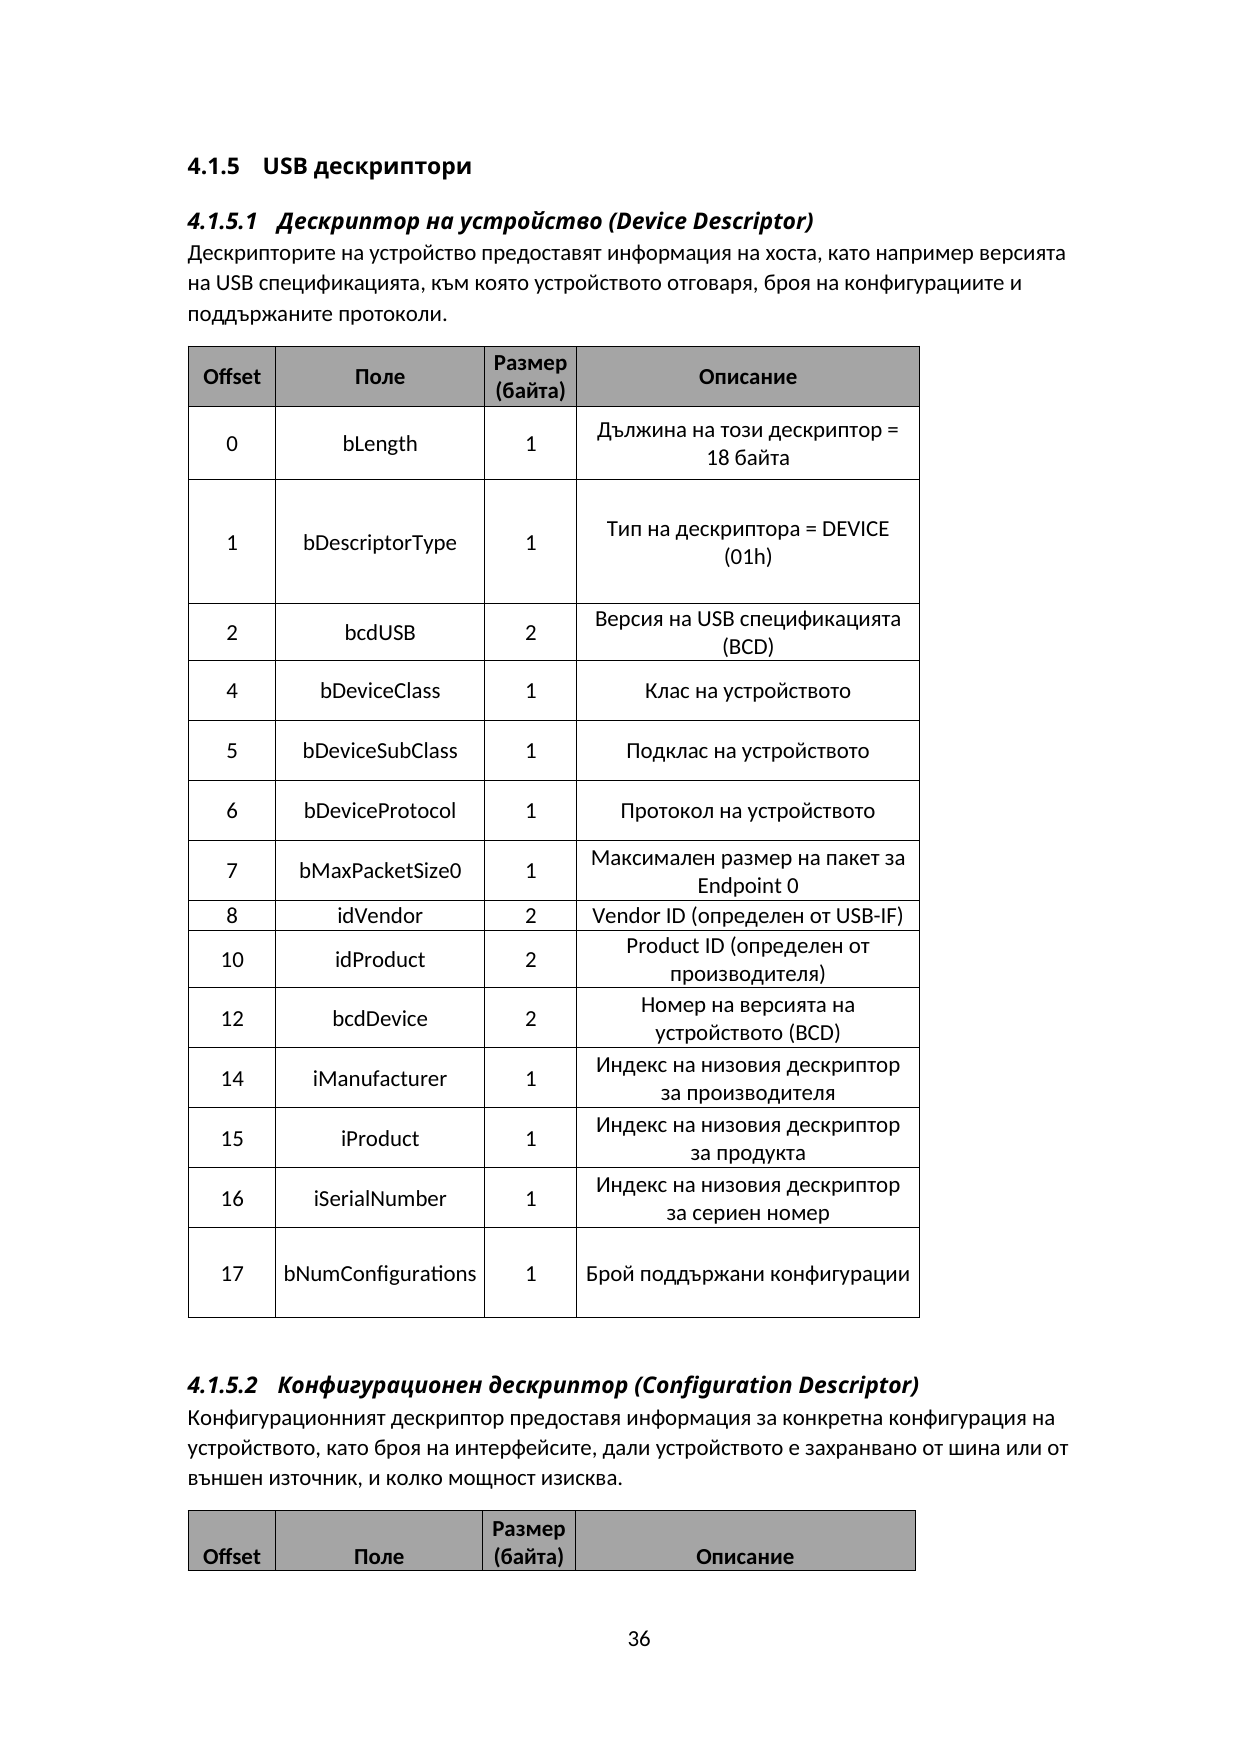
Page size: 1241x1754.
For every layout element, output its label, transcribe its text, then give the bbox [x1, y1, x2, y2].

table_cell 1 [485, 1228, 576, 1317]
table_cell 2 [485, 931, 576, 987]
table_cell 14 [189, 1048, 275, 1107]
subtitle Дескриптор на устройство (Device Descriptor) [187, 204, 1090, 236]
table_cell 10 [189, 931, 275, 987]
table_cell 2 [485, 901, 576, 930]
table_header Offset [189, 1511, 275, 1570]
table_cell bDeviceSubClass [276, 721, 484, 780]
table_cell 12 [189, 988, 275, 1047]
table_cell 1 [189, 480, 275, 603]
table_cell 1 [485, 1108, 576, 1167]
table_cell bcdUSB [276, 604, 484, 660]
table_cell bNumConfigurations [276, 1228, 484, 1317]
table_cell 5 [189, 721, 275, 780]
table_cell 2 [485, 604, 576, 660]
table_cell 1 [485, 721, 576, 780]
table_cell 15 [189, 1108, 275, 1167]
table_cell 4 [189, 661, 275, 720]
table_cell 1 [485, 841, 576, 900]
table_cell Подклас на устройството [577, 721, 919, 780]
table_cell 6 [189, 781, 275, 840]
text Конфигурационният дескриптор предоставя информация за конкретна конфигурация на устройството, като броя на интерфейсите, дали устройството е захранвано от шина или от външен източник, и колко мощност изисква. [187, 1403, 1090, 1492]
table_header Размер (байта) [485, 347, 576, 406]
table_cell iManufacturer [276, 1048, 484, 1107]
table_header Описание [577, 347, 919, 406]
table_cell idVendor [276, 901, 484, 930]
table_cell bDeviceProtocol [276, 781, 484, 840]
table_cell Клас на устройството [577, 661, 919, 720]
table_cell 1 [485, 407, 576, 479]
table_cell 1 [485, 781, 576, 840]
table_cell Протокол на устройството [577, 781, 919, 840]
table_header Offset [189, 347, 275, 406]
table_cell Индекс на низовия дескриптор за производителя [577, 1048, 919, 1107]
table_cell 17 [189, 1228, 275, 1317]
table_cell Vendor ID (определен от USB-IF) [577, 901, 919, 930]
table_cell Версия на USB спецификацията (BCD) [577, 604, 919, 660]
table_cell iSerialNumber [276, 1168, 484, 1227]
table_cell 1 [485, 1048, 576, 1107]
table_cell 16 [189, 1168, 275, 1227]
table_cell Индекс на низовия дескриптор за продукта [577, 1108, 919, 1167]
table_cell bMaxPacketSize0 [276, 841, 484, 900]
table_cell 1 [485, 1168, 576, 1227]
table_cell 1 [485, 480, 576, 603]
table_cell Индекс на низовия дескриптор за сериен номер [577, 1168, 919, 1227]
table_cell iProduct [276, 1108, 484, 1167]
table_cell Максимален размер на пакет за Endpoint 0 [577, 841, 919, 900]
subtitle Конфигурационен дескриптор (Configuration Descriptor) [187, 1369, 1090, 1401]
text Дескрипторите на устройство предоставят информация на хоста, като например версията на USB спецификацията, към която устройството отговаря, броя на конфигурациите и поддържаните протоколи. [187, 238, 1090, 327]
table_cell 8 [189, 901, 275, 930]
table_cell 7 [189, 841, 275, 900]
table_cell Тип на дескриптора = DEVICE (01h) [577, 480, 919, 603]
table_cell bcdDevice [276, 988, 484, 1047]
table_cell idProduct [276, 931, 484, 987]
table_cell Дължина на този дескриптор = 18 байта [577, 407, 919, 479]
table_cell bDescriptorType [276, 480, 484, 603]
table_header Поле [276, 1511, 482, 1570]
table_cell Номер на версията на устройството (BCD) [577, 988, 919, 1047]
table_header Описание [576, 1511, 915, 1570]
table_header Поле [276, 347, 484, 406]
table_cell 2 [189, 604, 275, 660]
table_cell bLength [276, 407, 484, 479]
subtitle USB дескриптори [187, 150, 1090, 181]
table_cell 2 [485, 988, 576, 1047]
table_cell 1 [485, 661, 576, 720]
table_cell bDeviceClass [276, 661, 484, 720]
table_cell Брой поддържани конфигурации [577, 1228, 919, 1317]
table_cell Product ID (определен от производителя) [577, 931, 919, 987]
table_header Размер (байта) [483, 1511, 575, 1570]
table_cell 0 [189, 407, 275, 479]
